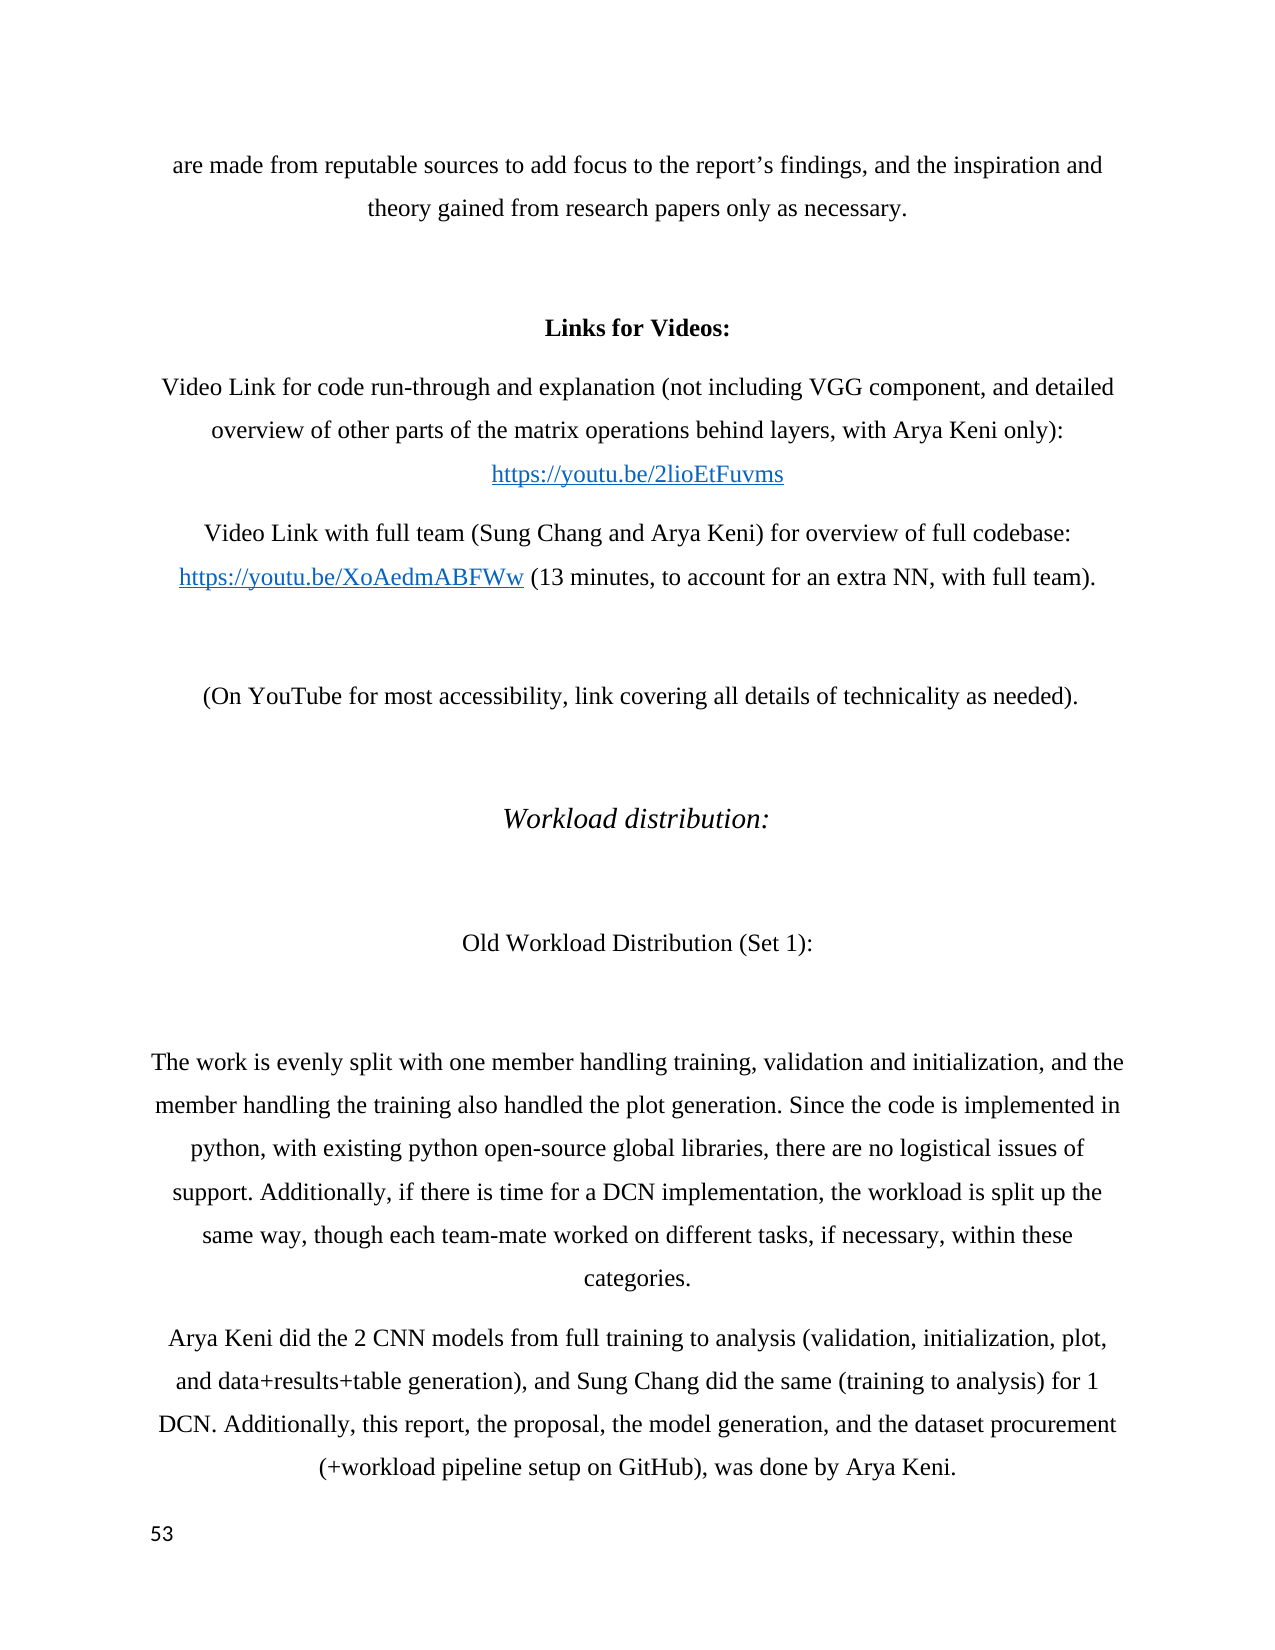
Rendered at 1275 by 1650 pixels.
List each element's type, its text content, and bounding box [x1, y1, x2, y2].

text Links for Videos: [150, 313, 1125, 341]
text Arya Keni did the 2 CNN models from full training to analysis (validation, initialization, plot, and data+results+table generation), and Sung Chang did the same (training to analysis) for 1 DCN. Additionally, this report, the proposal, the model generation, and the dataset procurement (+workload pipeline setup on GitHub), was done by Arya Keni. [150, 1323, 1125, 1481]
text Video Link for code run-through and explanation (not including VGG component, and detailed overview of other parts of the matrix operations behind layers, with Arya Keni only): https://youtu.be/2lioEtFuvms [150, 372, 1125, 487]
text (On YouTube for most accessibility, link covering all details of technicality as needed). [150, 681, 1125, 710]
text The work is evenly split with one member handling training, validation and initialization, and the member handling the training also handled the plot generation. Since the code is implemented in python, with existing python open-source global libraries, there are no logistical issues of support. Additionally, if there is time for a DCN implementation, the workload is split up the same way, though each team-mate worked on different tasks, if necessary, within these categories. [150, 1047, 1125, 1292]
text Old Workload Distribution (Set 1): [150, 928, 1125, 956]
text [150, 150, 1125, 222]
text Workload distribution: [150, 801, 1125, 834]
text Video Link with full team (Sung Chang and Arya Keni) for overview of full codebase: https://youtu.be/XoAedmABFWw (13 minutes, to account for an extra NN, with full team). [150, 518, 1125, 590]
